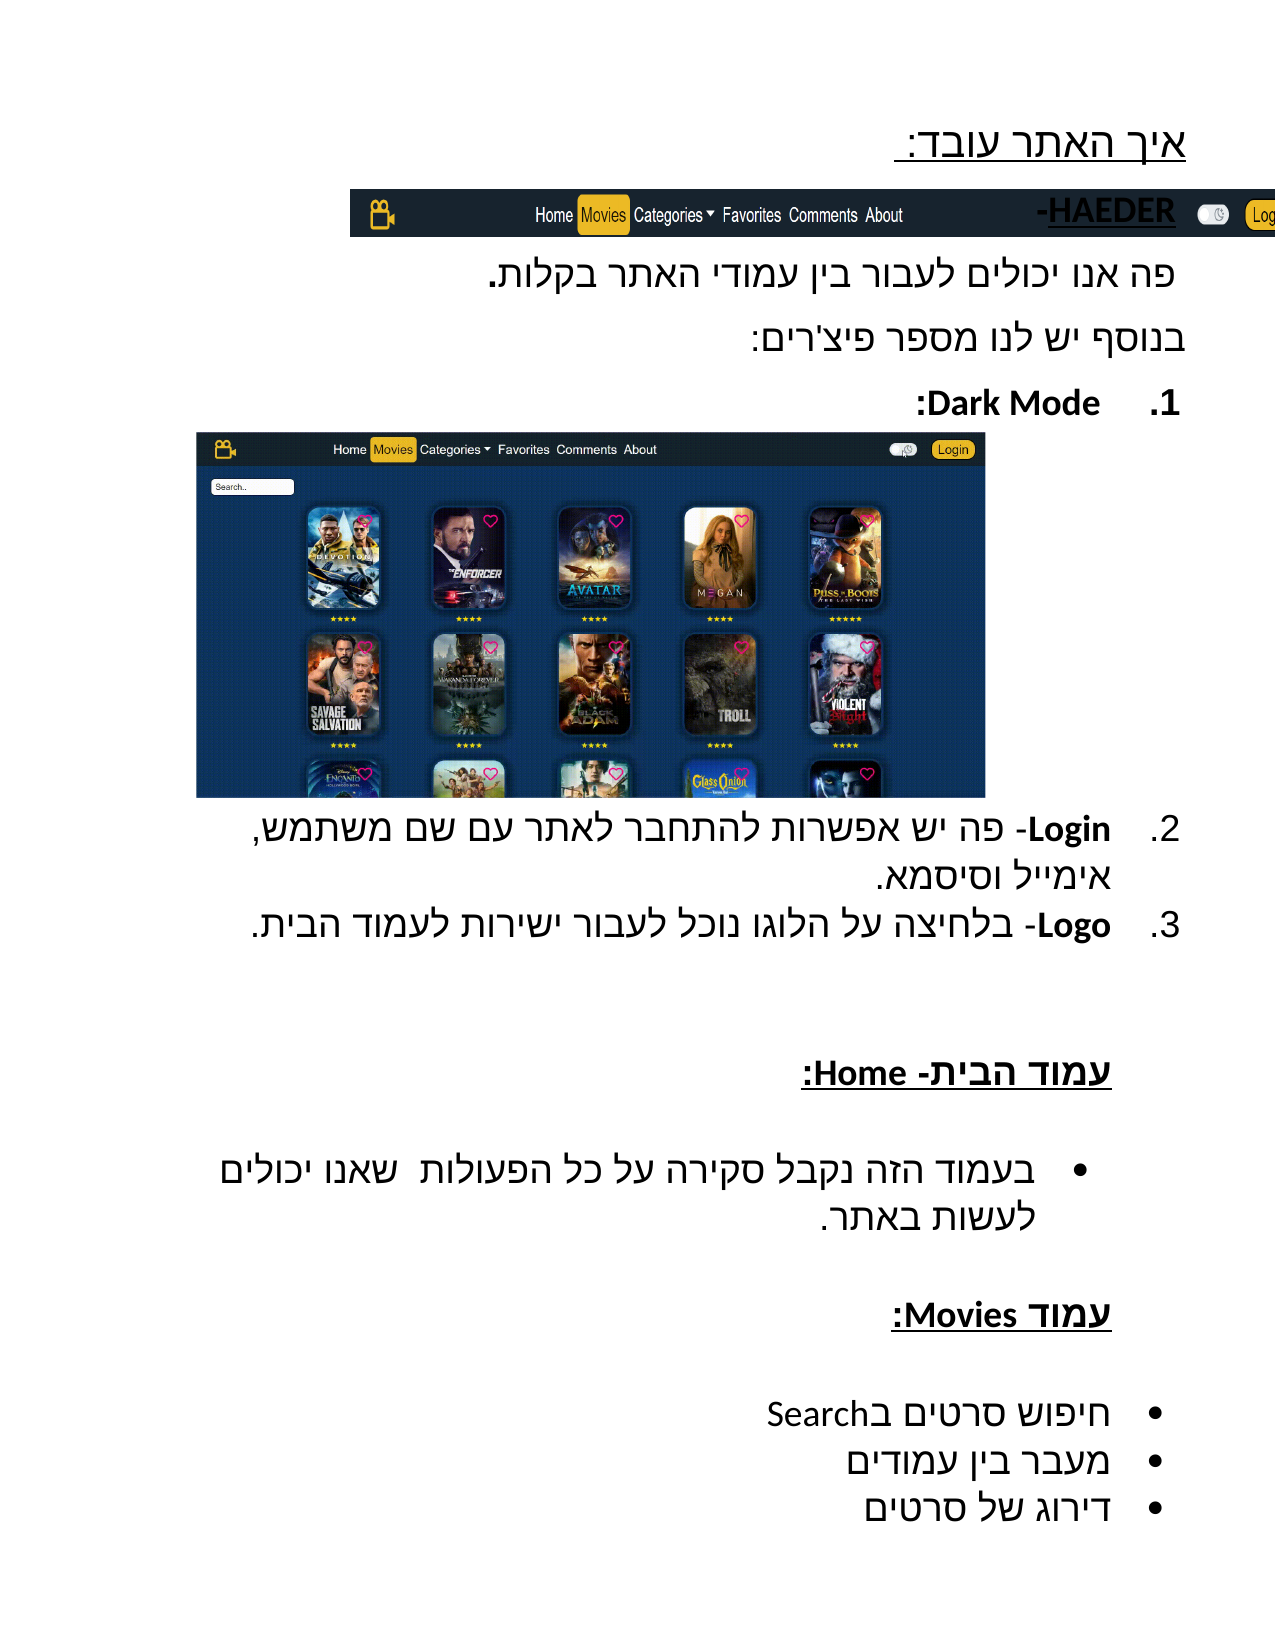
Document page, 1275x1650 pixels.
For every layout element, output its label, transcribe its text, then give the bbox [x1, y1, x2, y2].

list Login- פה יש אפשרות להתחבר לאתר עם שם משתמש, אימייל וסיסמא. [177, 805, 1149, 897]
list דירוג של סרטים [177, 1486, 1149, 1529]
picture [196, 432, 986, 798]
list חיפוש סרטים בSearch [177, 1390, 1149, 1436]
text איך האתר עובד: [177, 118, 1186, 166]
list עמוד הבית- Home: [177, 1049, 1111, 1095]
picture [350, 189, 1275, 237]
list Logo- בלחיצה על הלוגו נוכל לעבור ישירות לעמוד הבית. [177, 901, 1149, 947]
list עמוד Movies: [177, 1291, 1111, 1337]
list מעבר בין עמודים [177, 1439, 1149, 1483]
text בנוסף יש לנו מספר פיצ'רים: [177, 316, 1186, 359]
list בעמוד הזה נקבל סקירה על כל הפעולות שאנו יכולים לעשות באתר. [177, 1148, 1074, 1238]
list Dark Mode: [177, 379, 1149, 425]
text פה אנו יכולים לעבור בין עמודי האתר בקלות. [177, 253, 1186, 296]
